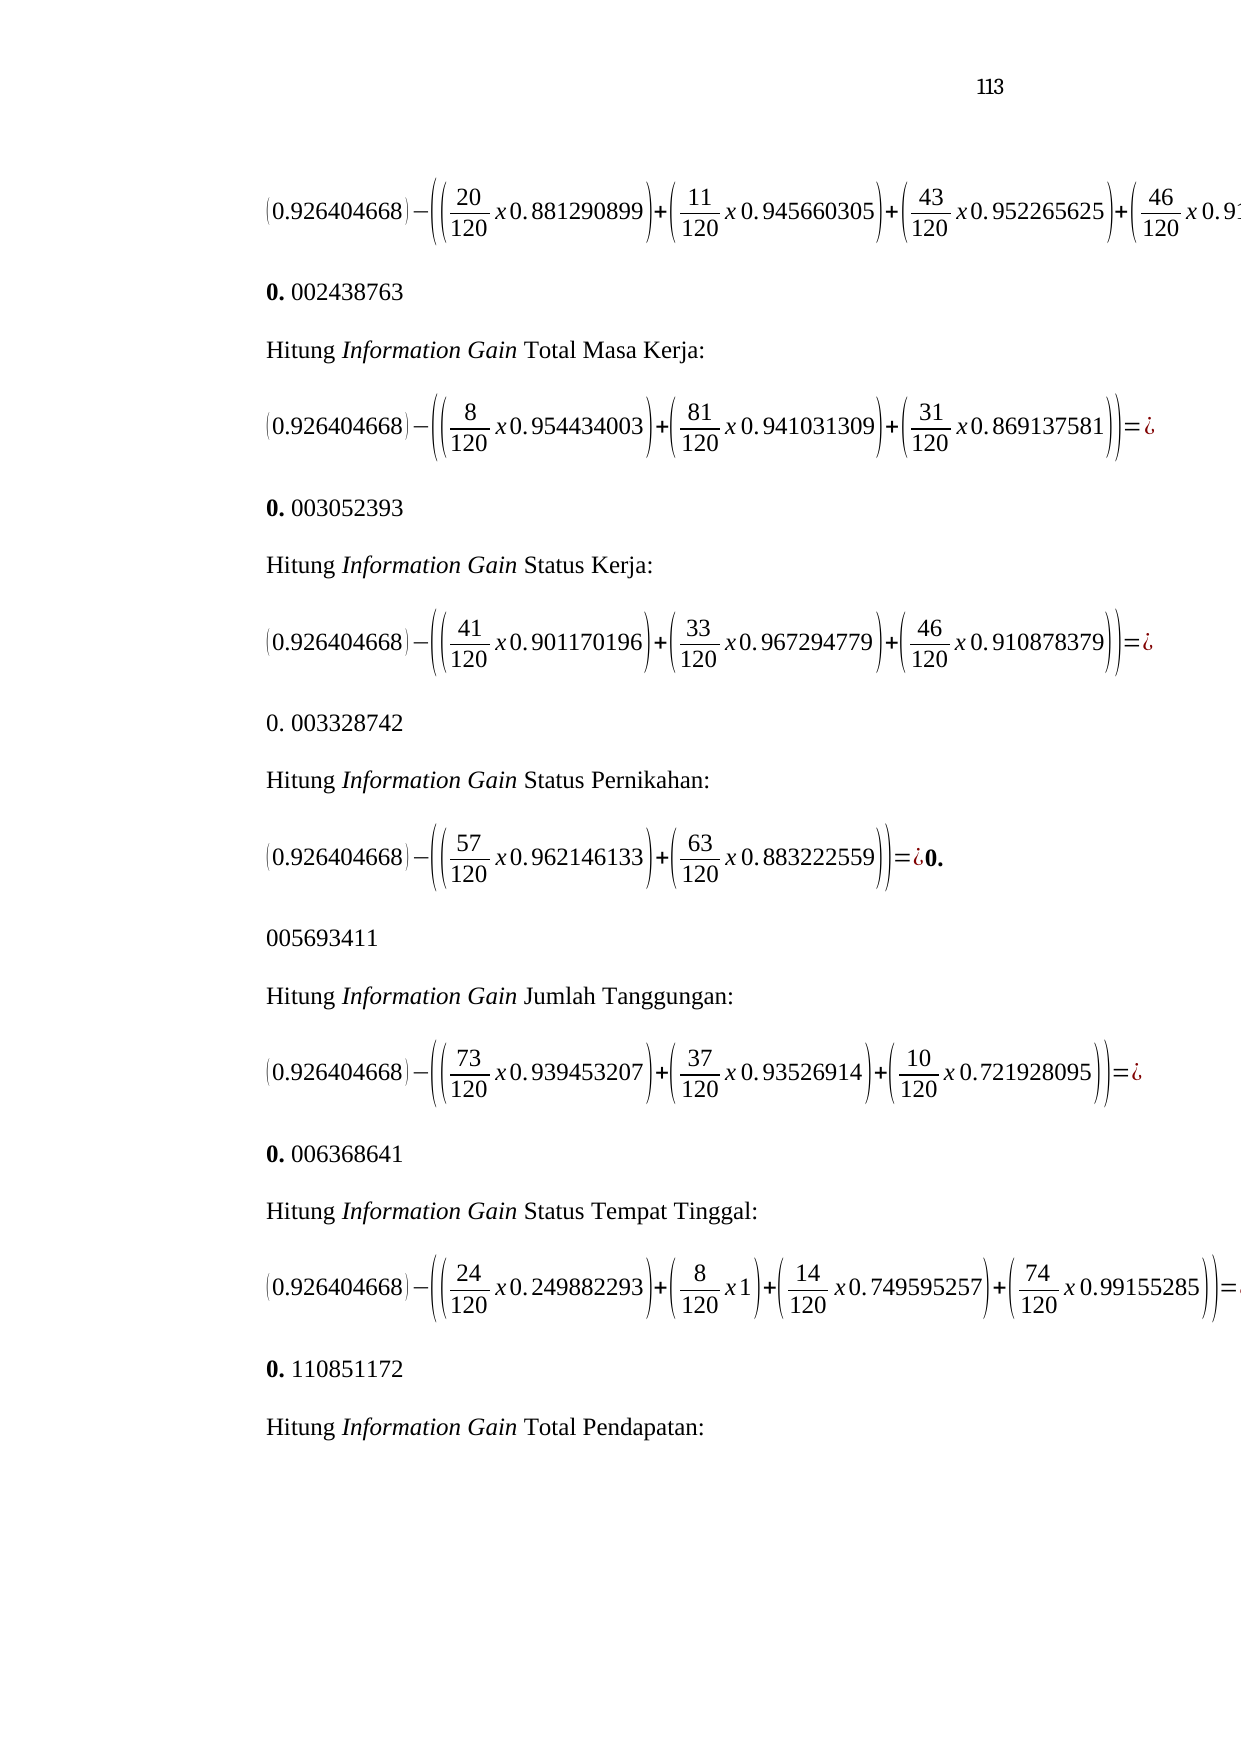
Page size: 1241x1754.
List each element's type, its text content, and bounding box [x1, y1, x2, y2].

text 0. 006368641 [266, 1038, 1004, 1167]
text Hitung Information Gain Total Masa Kerja: [266, 335, 1004, 364]
text Hitung Information Gain Status Tempat Tinggal: [266, 1196, 1004, 1225]
text 0. 003328742 [266, 608, 1004, 737]
text Hitung Information Gain Total Pendapatan: [266, 1412, 1004, 1440]
text 0. 002438763 [266, 177, 1004, 306]
text Hitung Information Gain Jumlah Tanggungan: [266, 981, 1004, 1010]
text 0. 110851172 [266, 1254, 1004, 1383]
text Hitung Information Gain Status Pernikahan: [266, 766, 1004, 794]
text Hitung Information Gain Status Kerja: [266, 550, 1004, 579]
text 0. 005693411 [266, 823, 1004, 952]
text 0. 003052393 [266, 392, 1004, 522]
